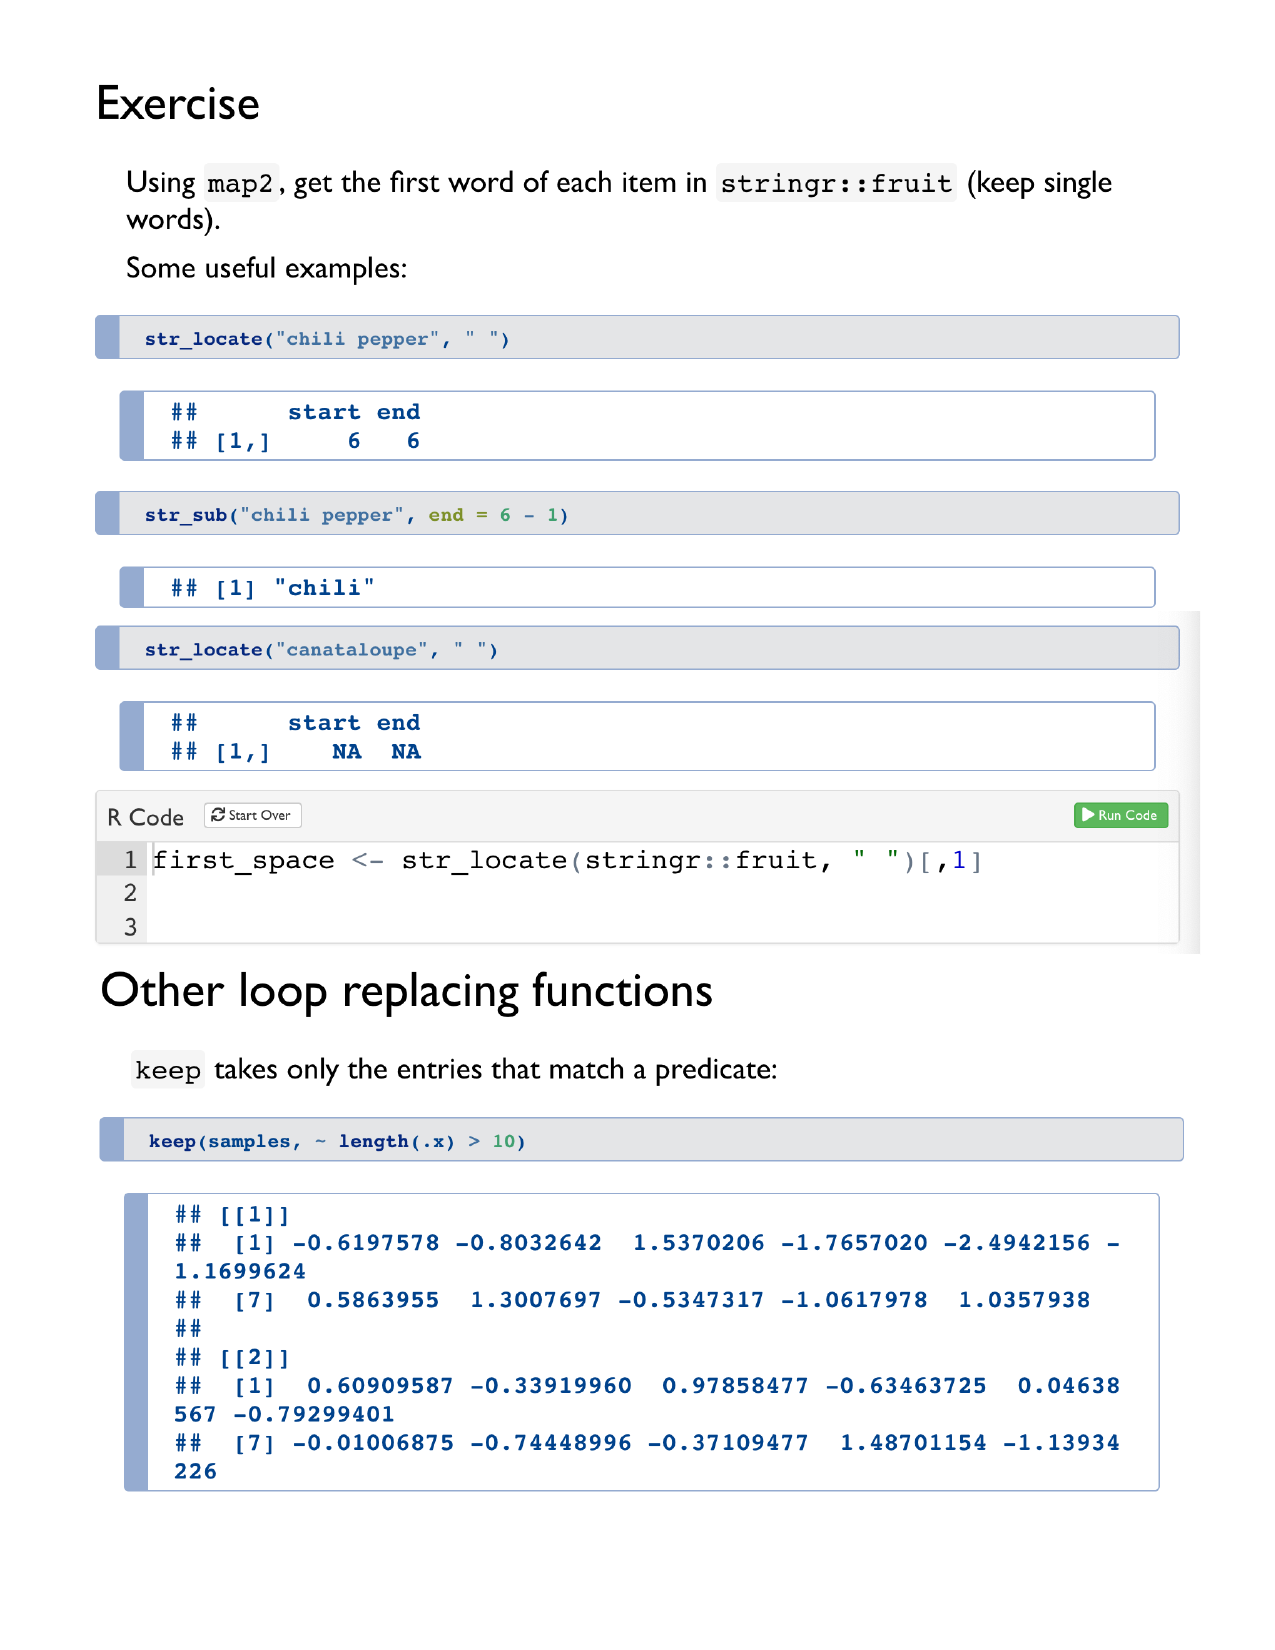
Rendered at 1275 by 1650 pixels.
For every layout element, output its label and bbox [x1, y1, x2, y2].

picture [75, 75, 1200, 1503]
